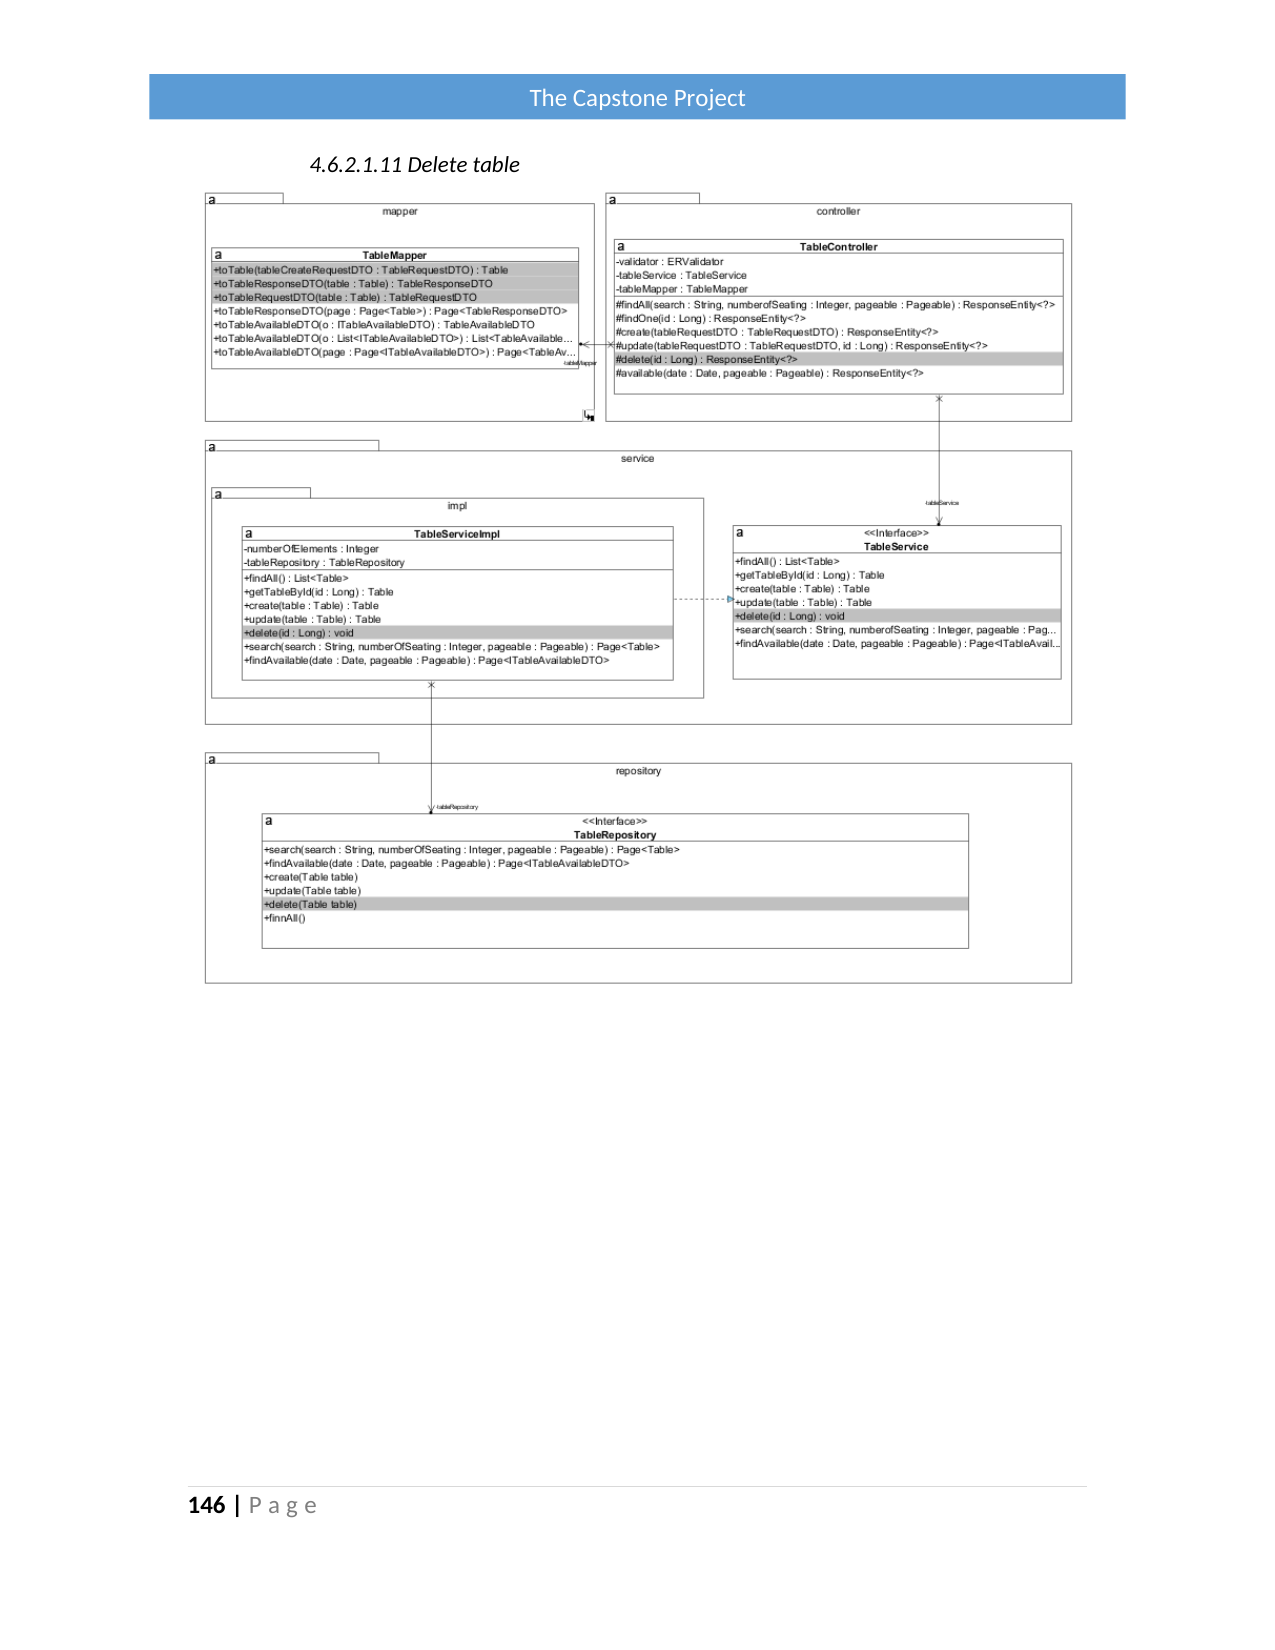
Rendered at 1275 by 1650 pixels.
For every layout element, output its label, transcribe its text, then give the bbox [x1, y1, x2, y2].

picture [187, 180, 1088, 990]
list Delete table [309, 150, 1087, 178]
